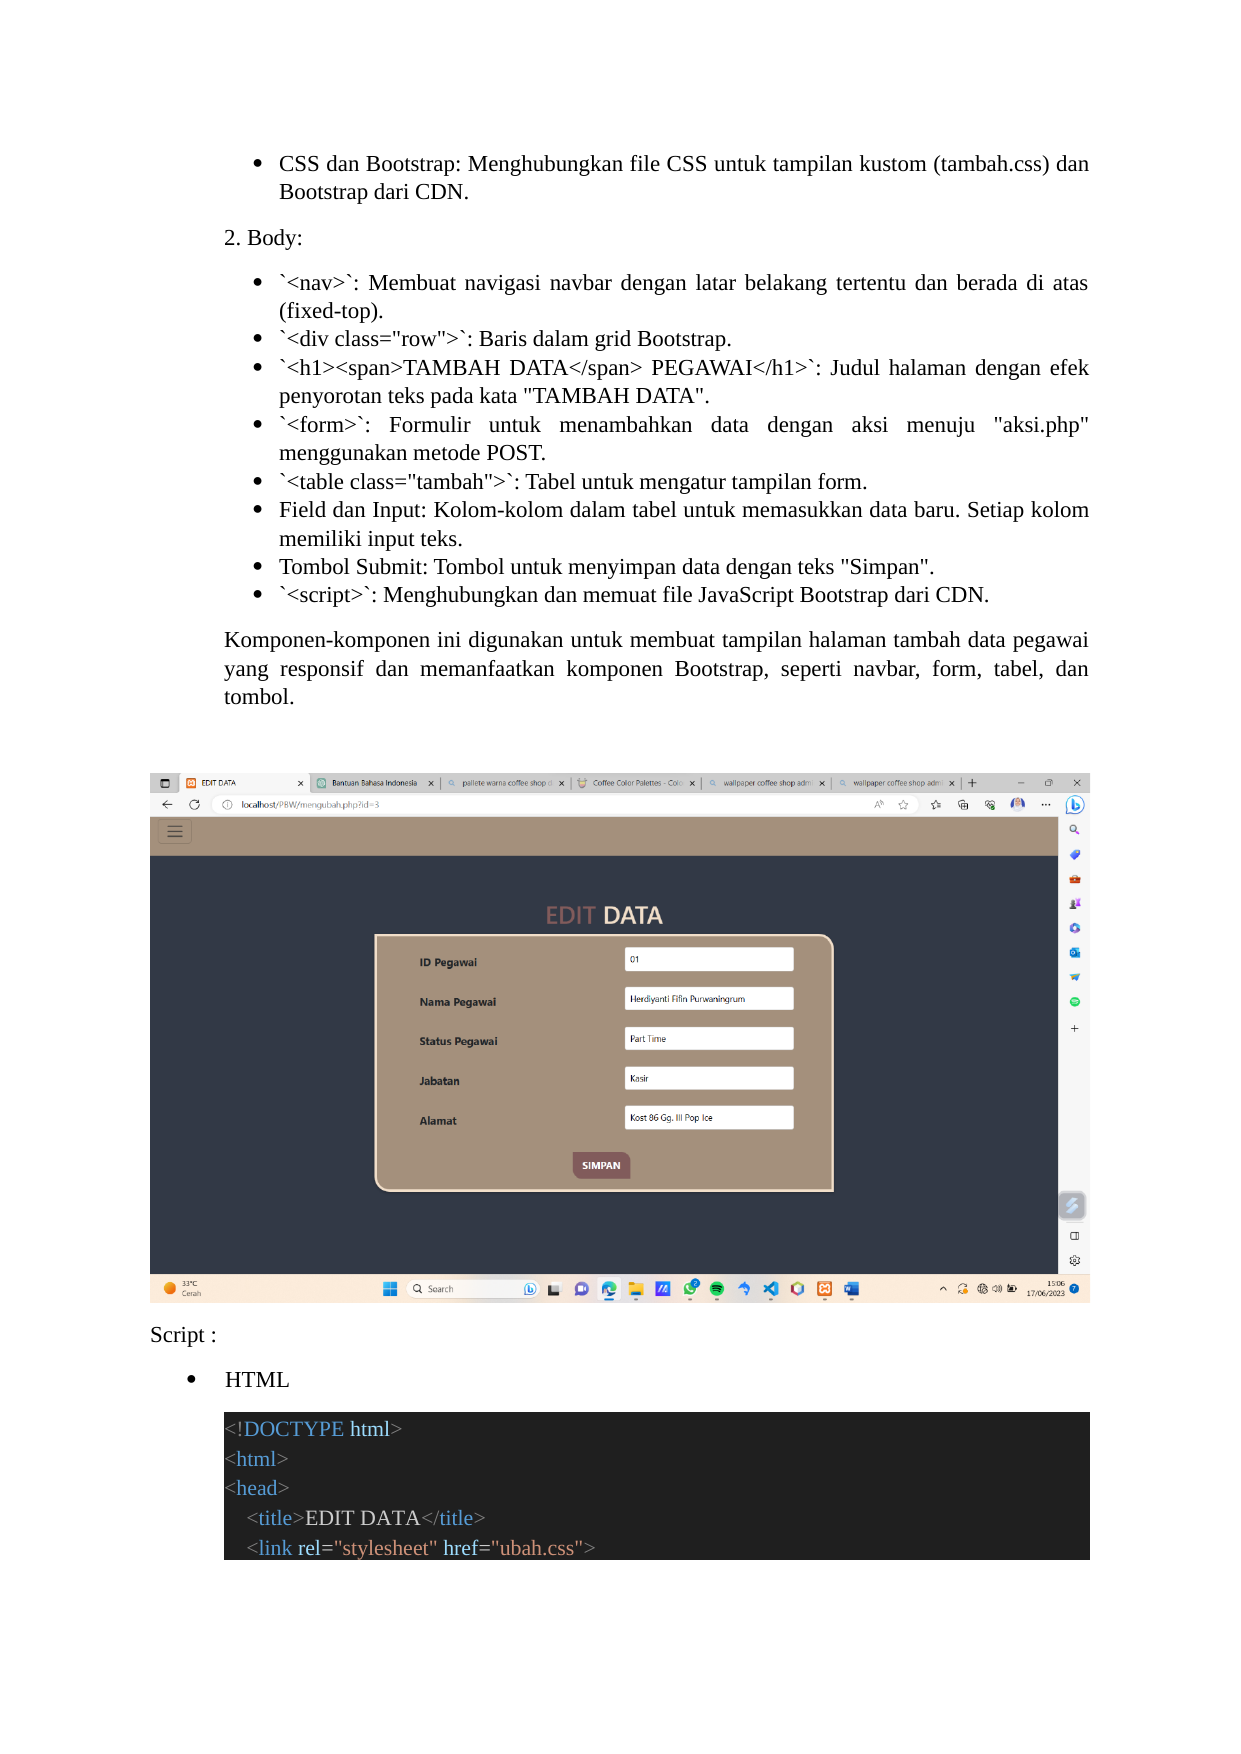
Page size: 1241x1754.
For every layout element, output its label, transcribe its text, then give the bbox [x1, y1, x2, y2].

list `<h1><span>TAMBAH DATA</span> PEGAWAI</h1>`: Judul halaman dengan efek penyorotan teks pada kata "TAMBAH DATA". [253, 354, 1090, 409]
text 2. Body: [224, 223, 1090, 250]
list `<table class="tambah">`: Tabel untuk mengatur tampilan form. [253, 468, 1090, 494]
list `<div class="row">`: Baris dalam grid Bootstrap. [253, 326, 1090, 352]
text <!DOCTYPE html> [224, 1412, 1090, 1441]
picture [150, 773, 1091, 1303]
list HTML [187, 1366, 1090, 1393]
text Komponen-komponen ini digunakan untuk membuat tampilan halaman tambah data pegawai yang responsif dan memanfaatkan komponen Bootstrap, seperti navbar, form, tabel, dan tombol. [224, 627, 1090, 710]
list Field dan Input: Kolom-kolom dalam tabel untuk memasukkan data baru. Setiap kolom memiliki input teks. [253, 496, 1090, 551]
text Script : [150, 1321, 1090, 1348]
text <html> [224, 1441, 1090, 1471]
list `<nav>`: Membuat navigasi navbar dengan latar belakang tertentu dan berada di atas (fixed-top). [253, 269, 1090, 323]
list CSS dan Bootstrap: Menghubungkan file CSS untuk tampilan kustom (tambah.css) dan Bootstrap dari CDN. [253, 150, 1090, 205]
text <link rel="stylesheet" href="ubah.css"> [224, 1530, 1090, 1560]
list Tombol Submit: Tombol untuk menyimpan data dengan teks "Simpan". [253, 553, 1090, 579]
text <title>EDIT DATA</title> [224, 1501, 1090, 1530]
text <head> [224, 1471, 1090, 1501]
list `<form>`: Formulir untuk menambahkan data dengan aksi menuju "aksi.php" menggunakan metode POST. [253, 411, 1090, 466]
list `<script>`: Menghubungkan dan memuat file JavaScript Bootstrap dari CDN. [253, 581, 1090, 608]
